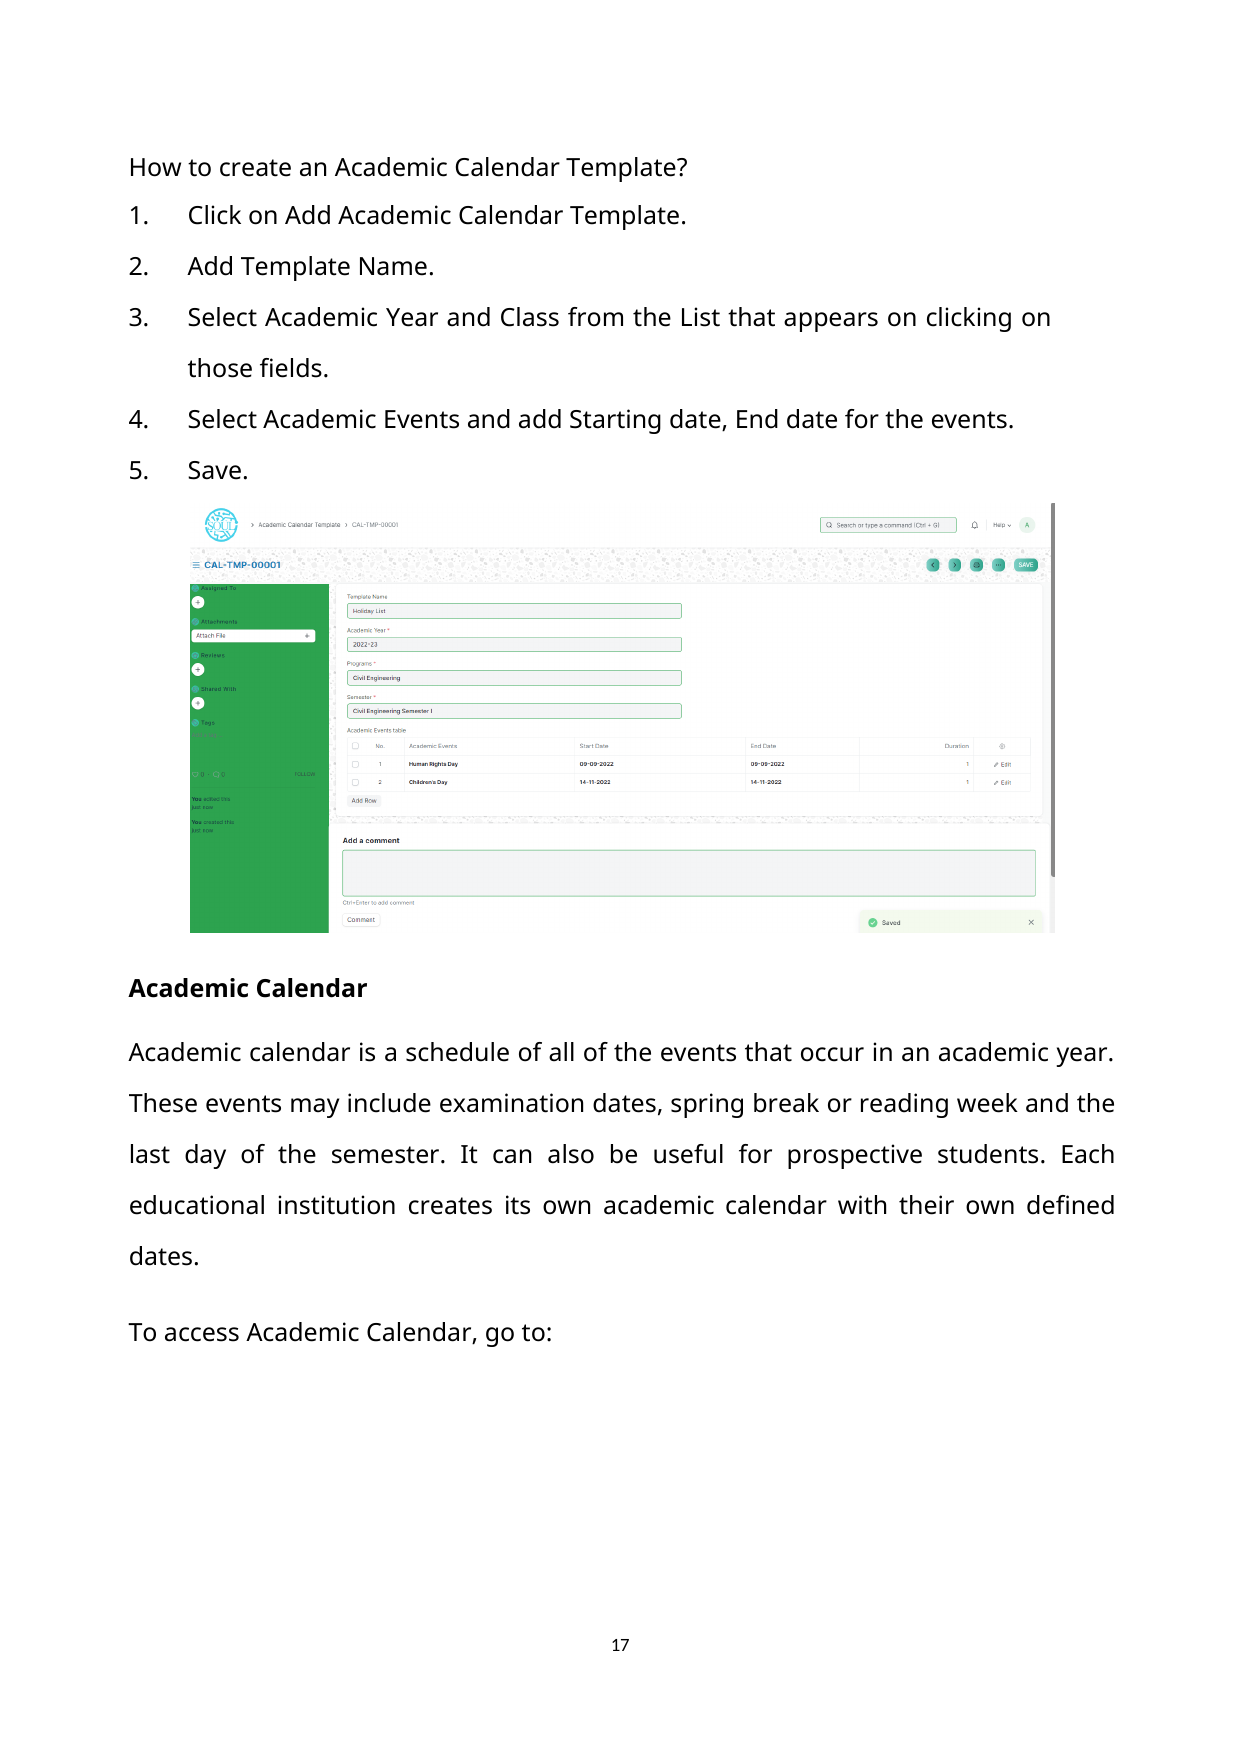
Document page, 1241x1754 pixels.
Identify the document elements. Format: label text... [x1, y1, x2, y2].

list Add Template Name. [128, 248, 1053, 283]
picture [190, 503, 1055, 933]
text Academic calendar is a schedule of all of the events that occur in an academic year. These events may include examination dates, spring break or reading week and the last day of the semester. It can also be useful for prospective students. Each educational institution creates its own academic calendar with their own defined dates. [128, 1035, 1117, 1273]
text How to create an Academic Calendar Template? [128, 150, 1053, 184]
list Select Academic Events and add Starting date, End date for the events. [128, 402, 1053, 436]
list Save. [128, 453, 1053, 487]
list Click on Add Academic Calendar Template. [128, 197, 1053, 232]
text Academic Calendar [128, 971, 1117, 1005]
list Select Academic Year and Class from the List that appears on clicking on those fields. [128, 299, 1053, 385]
text To access Academic Calendar, go to: [128, 1315, 1117, 1349]
